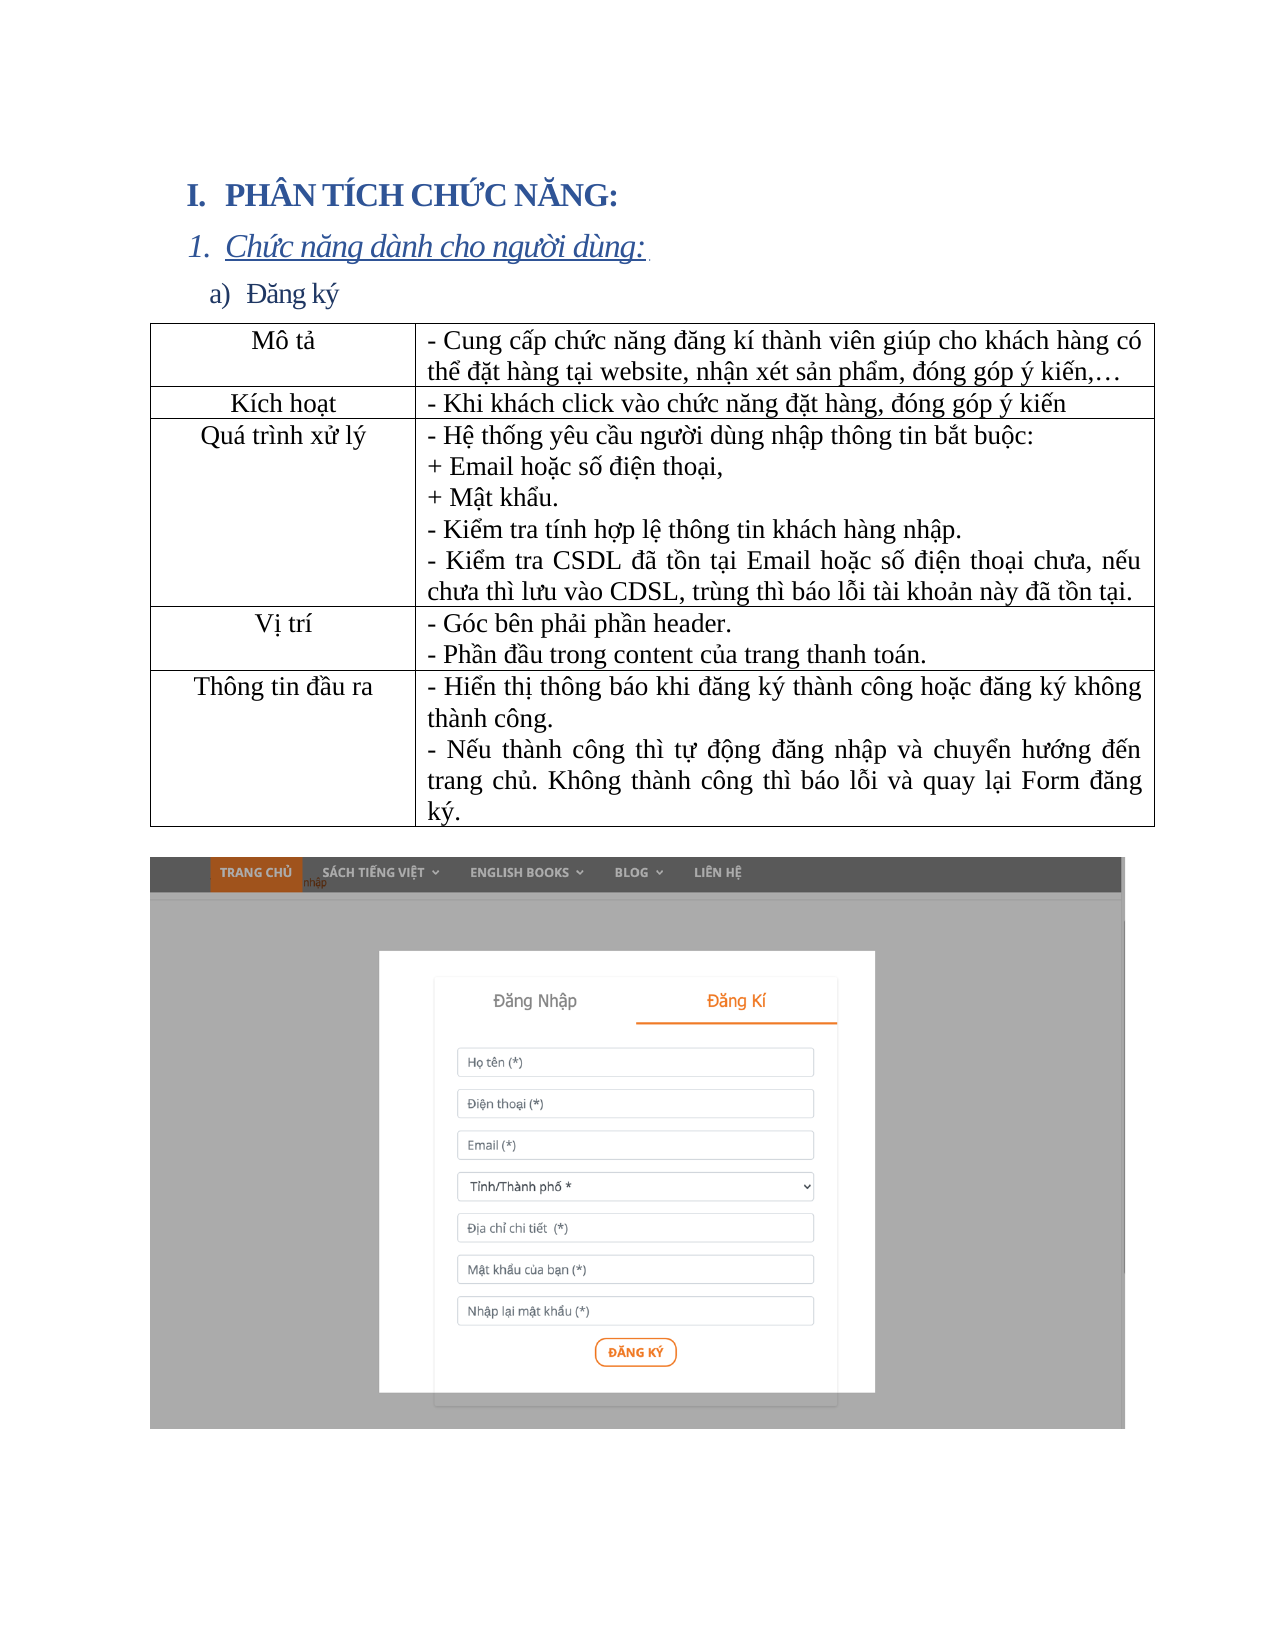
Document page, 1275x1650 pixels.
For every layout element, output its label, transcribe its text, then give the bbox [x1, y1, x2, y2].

table_cell Vị trí [151, 607, 415, 669]
subtitle Phân tích chức năng: [206, 175, 1125, 213]
picture [150, 857, 1125, 1429]
table_cell - Hệ thống yêu cầu người dùng nhập thông tin bắt buộc: + Email hoặc số điện thoại, + Mật khẩu. - Kiểm tra tính hợp lệ thông tin khách hàng nhập. - Kiểm tra CSDL đã tồn tại Email hoặc số điện thoại chưa, nếu chưa thì lưu vào CDSL, trùng thì báo lỗi tài khoản này đã tồn tại. [416, 419, 1154, 606]
table_cell - Hiển thị thông báo khi đăng ký thành công hoặc đăng ký không thành công. - Nếu thành công thì tự động đăng nhập và chuyển hướng đến trang chủ. Không thành công thì báo lỗi và quay lại Form đăng ký. [416, 671, 1154, 826]
table_header Mô tả [151, 324, 415, 386]
table_cell Thông tin đầu ra [151, 671, 415, 826]
table_header - Cung cấp chức năng đăng kí thành viên giúp cho khách hàng có thể đặt hàng tại website, nhận xét sản phẩm, đóng góp ý kiến,… [416, 324, 1154, 386]
table_cell Kích hoạt [151, 387, 415, 418]
table_cell - Khi khách click vào chức năng đặt hàng, đóng góp ý kiến [416, 387, 1154, 418]
table_cell Quá trình xử lý [151, 419, 415, 606]
subtitle Đăng ký [209, 277, 1125, 310]
table_cell - Góc bên phải phần header. - Phần đầu trong content của trang thanh toán. [416, 607, 1154, 669]
subtitle Chức năng dành cho người dùng: [187, 226, 1125, 264]
